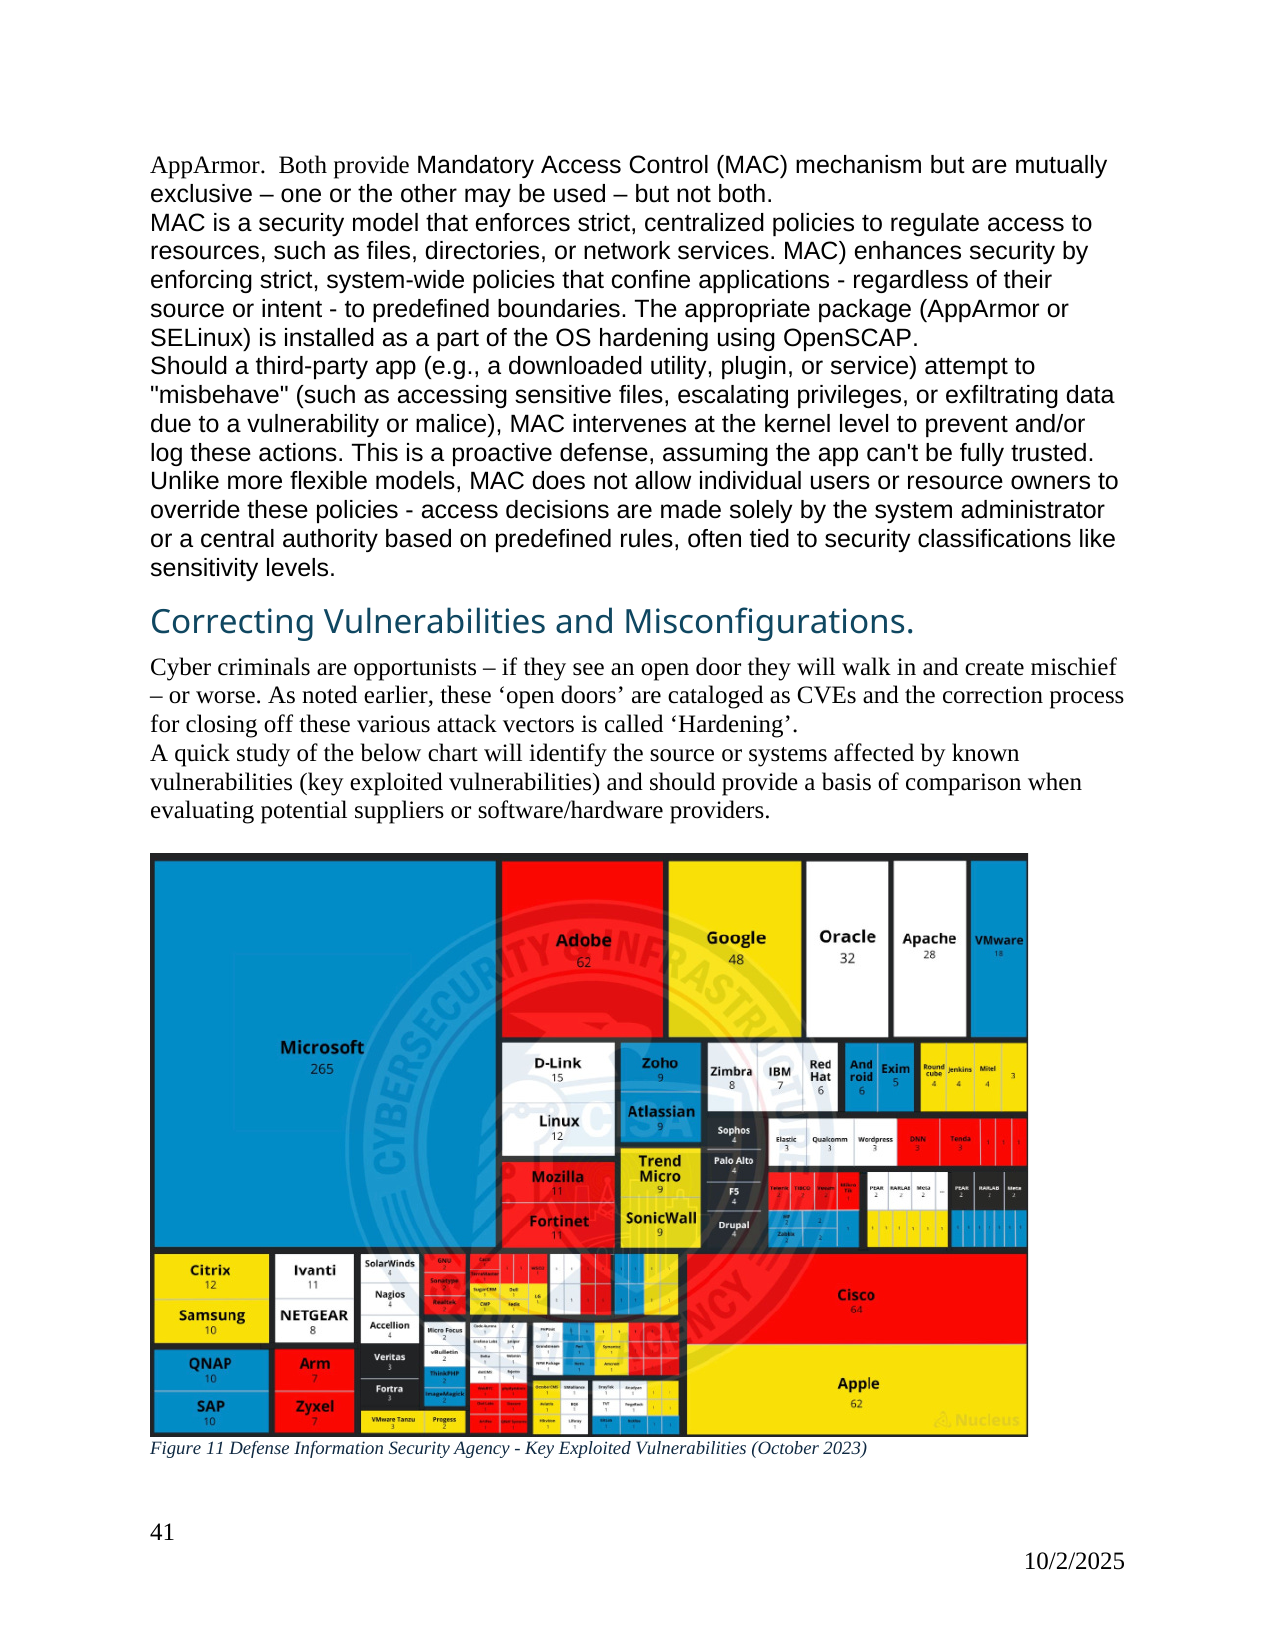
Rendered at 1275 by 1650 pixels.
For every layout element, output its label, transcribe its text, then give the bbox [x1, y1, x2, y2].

subtitle Correcting Vulnerabilities and Misconfigurations. [150, 598, 1125, 643]
picture [150, 853, 1029, 1437]
text MAC is a security model that enforces strict, centralized policies to regulate access to resources, such as files, directories, or network services. MAC) enhances security by enforcing strict, system-wide policies that confine applications - regardless of their source or intent - to predefined boundaries. The appropriate package (AppArmor or SELinux) is installed as a part of the OS hardening using OpenSCAP. [150, 208, 1125, 351]
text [150, 150, 1125, 208]
text Should a third-party app (e.g., a downloaded utility, plugin, or service) attempt to "misbehave" (such as accessing sensitive files, escalating privileges, or exfiltrating data due to a vulnerability or malice), MAC intervenes at the kernel level to prevent and/or log these actions. This is a proactive defense, assuming the app can't be fully trusted. Unlike more flexible models, MAC does not allow individual users or resource owners to override these policies - access decisions are made solely by the system administrator or a central authority based on predefined rules, often tied to security classifications like sensitivity levels. [150, 351, 1125, 581]
text Cyber criminals are opportunists – if they see an open door they will walk in and create mischief – or worse. As noted earlier, these ‘open doors’ are cataloged as CVEs and the correction process for closing off these various attack vectors is called ‘Hardening’. [150, 652, 1125, 738]
text A quick study of the below chart will identify the source or systems affected by known vulnerabilities (key exploited vulnerabilities) and should provide a basis of comparison when evaluating potential suppliers or software/hardware providers. [150, 738, 1125, 824]
